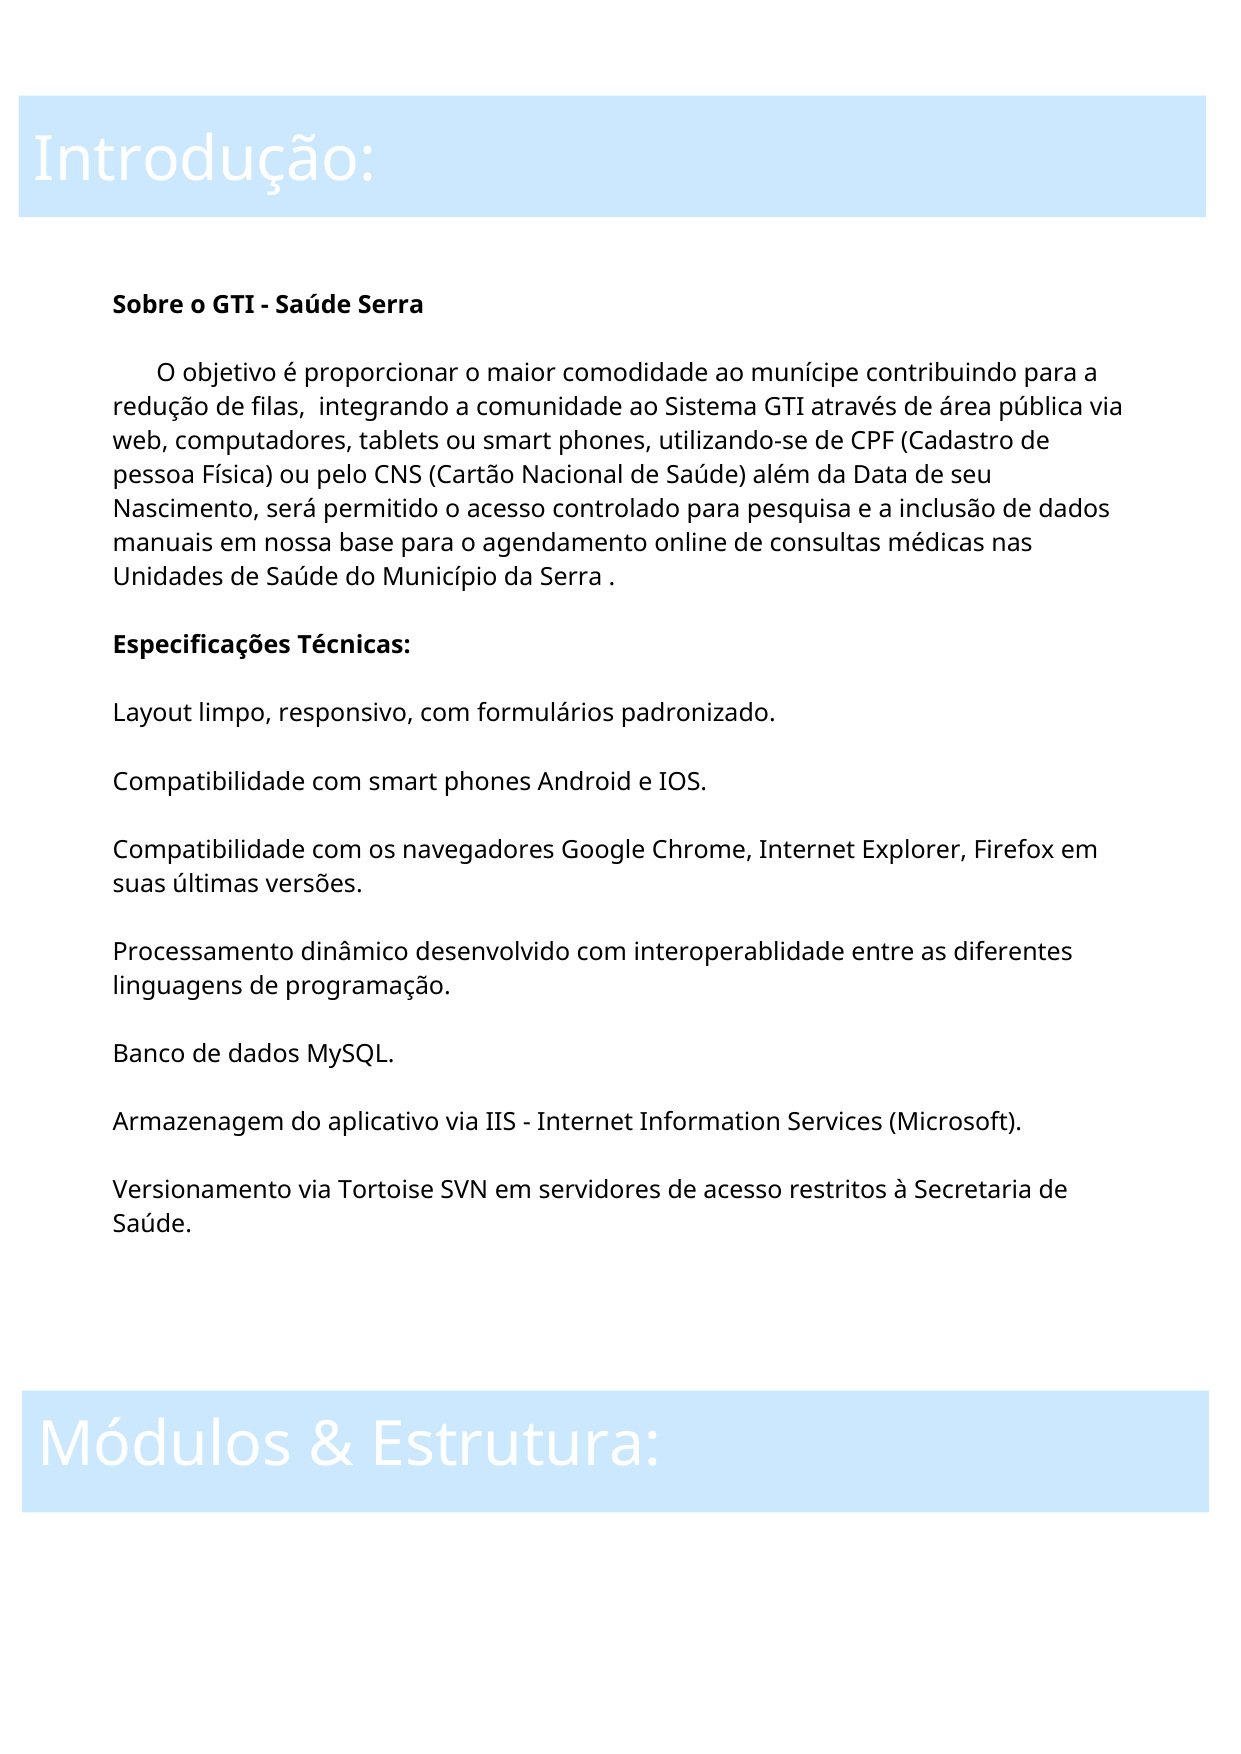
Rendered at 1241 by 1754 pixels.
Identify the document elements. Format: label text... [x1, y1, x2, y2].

text Sobre o GTI - Saúde Serra [112, 286, 1128, 320]
text Compatibilidade com smart phones Android e IOS. [112, 763, 1128, 797]
text Armazenagem do aplicativo via IIS - Internet Information Services (Microsoft). [112, 1104, 1128, 1138]
text Processamento dinâmico desenvolvido com interoperablidade entre as diferentes linguagens de programação. [112, 933, 1128, 1002]
text Versionamento via Tortoise SVN em servidores de acesso restritos à Secretaria de Saúde. [112, 1172, 1128, 1240]
text Layout limpo, responsivo, com formulários padronizado. [112, 695, 1128, 729]
text Especificações Técnicas: [112, 627, 1128, 661]
text Banco de dados MySQL. [112, 1036, 1128, 1070]
text Compatibilidade com os navegadores Google Chrome, Internet Explorer, Firefox em suas últimas versões. [112, 831, 1128, 899]
text O objetivo é proporcionar o maior comodidade ao munícipe contribuindo para a redução de filas, integrando a comunidade ao Sistema GTI através de área pública via web, computadores, tablets ou smart phones, utilizando-se de CPF (Cadastro de pessoa Física) ou pelo CNS (Cartão Nacional de Saúde) além da Data de seu Nascimento, será permitido o acesso controlado para pesquisa e a inclusão de dados manuais em nossa base para o agendamento online de consultas médicas nas Unidades de Saúde do Município da Serra . [112, 354, 1128, 593]
